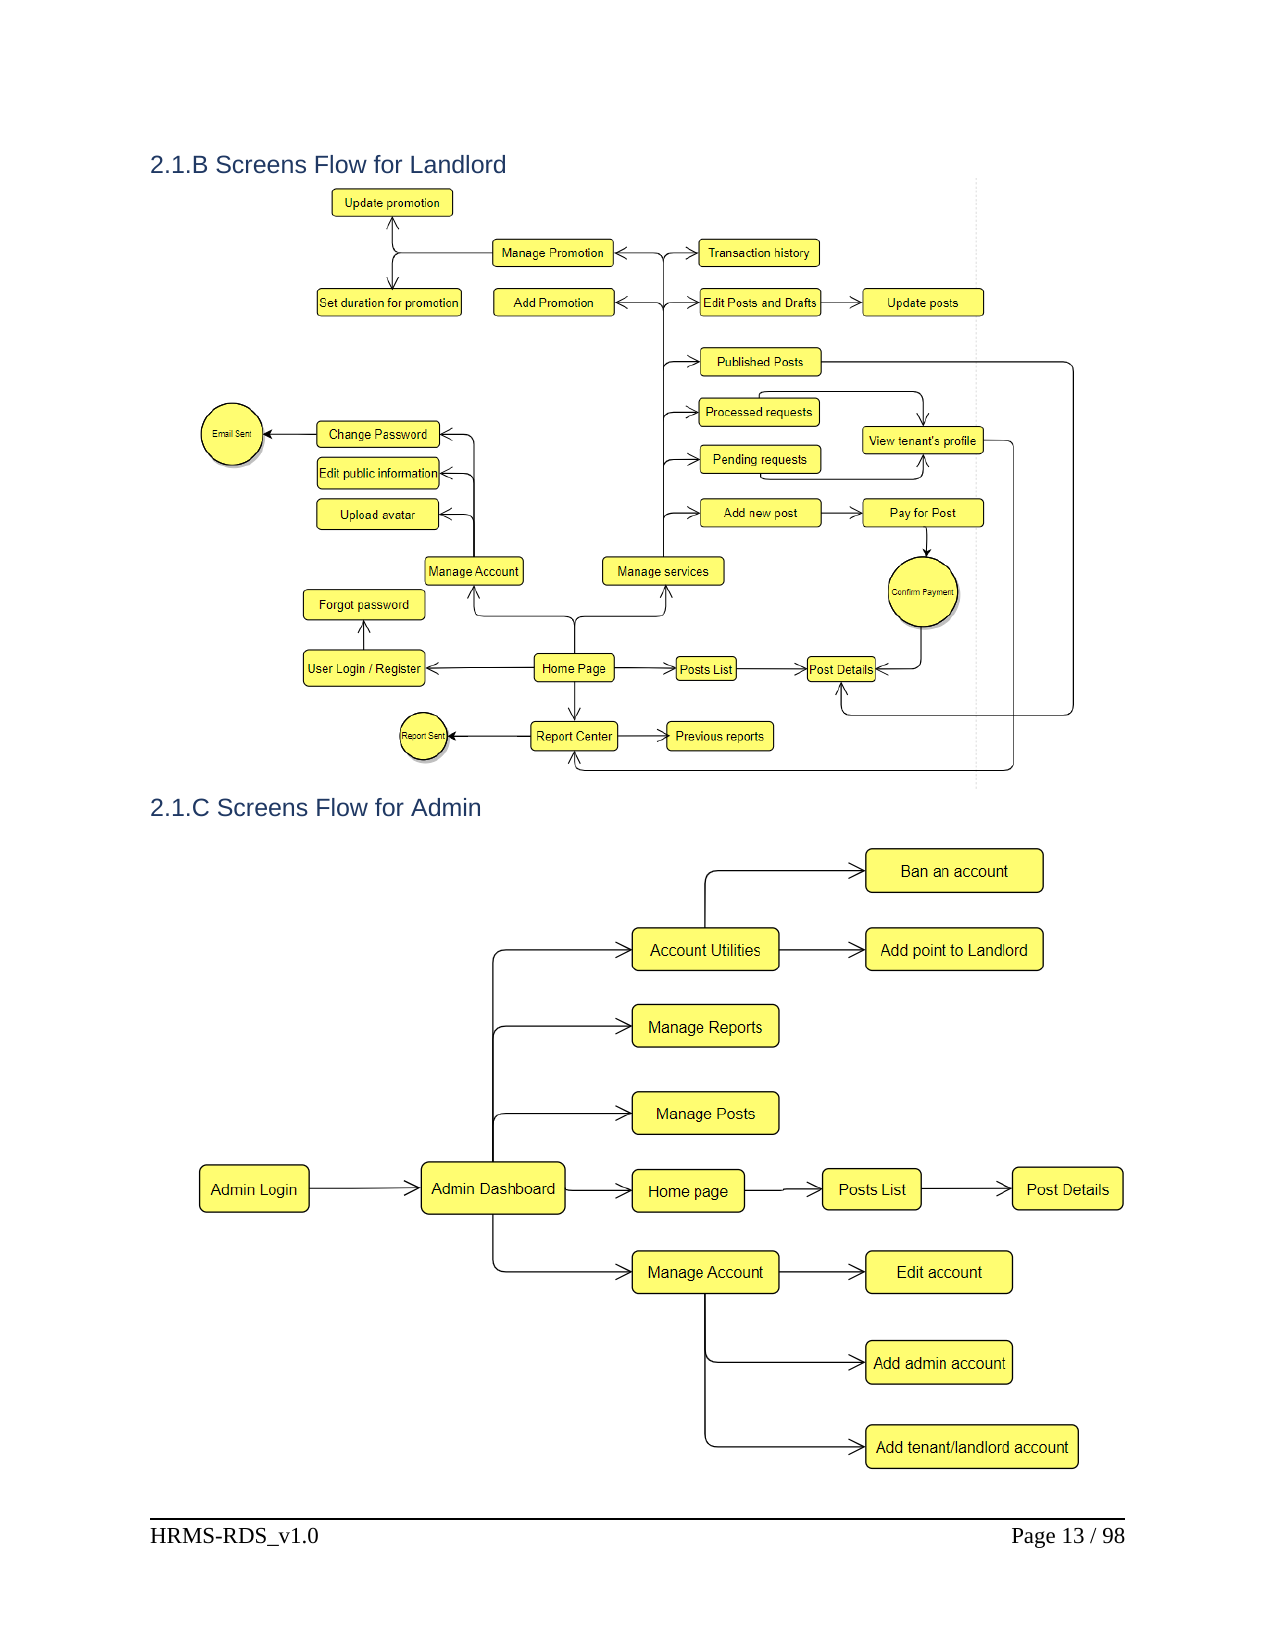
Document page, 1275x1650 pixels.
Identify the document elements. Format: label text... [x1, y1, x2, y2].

picture [150, 178, 1125, 790]
subtitle 2.1.B Screens Flow for Landlord [150, 150, 1125, 178]
picture [150, 822, 1125, 1481]
subtitle 2.1.C Screens Flow for Admin [150, 793, 1125, 822]
